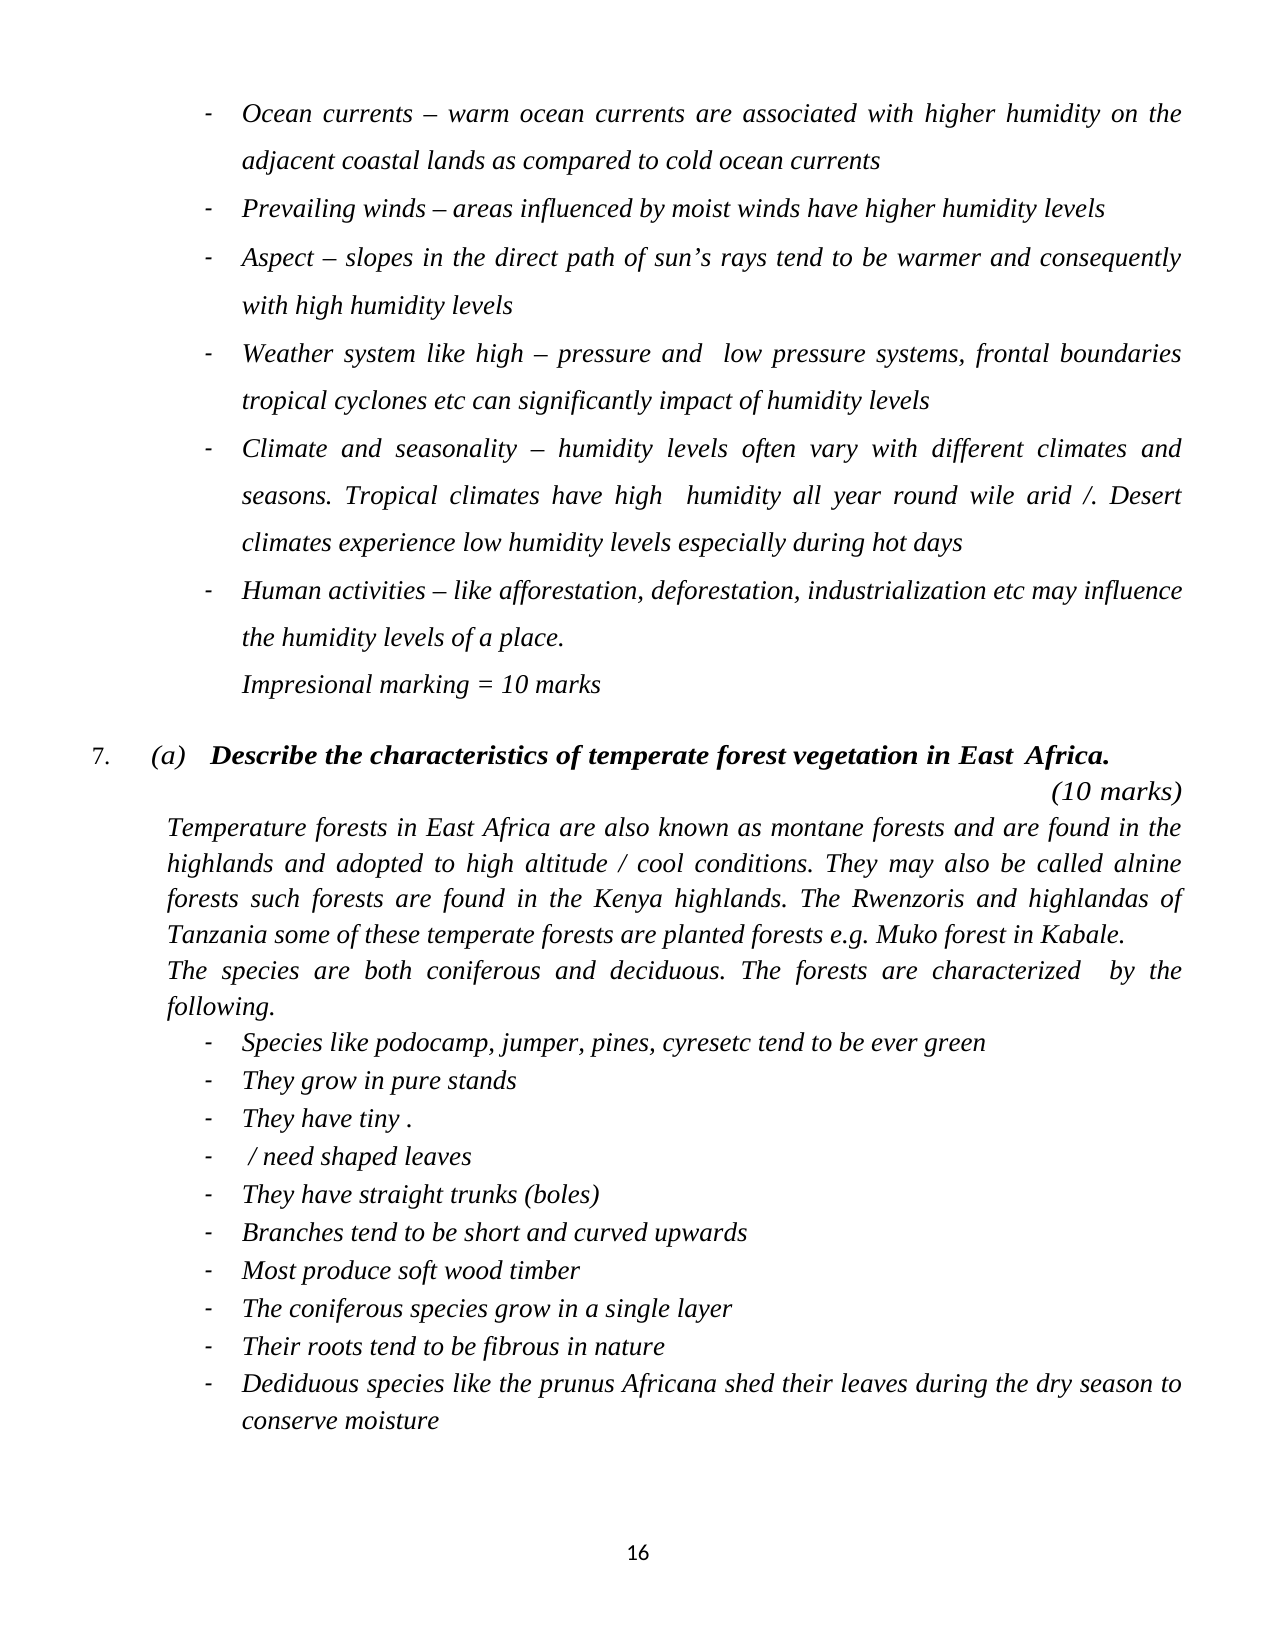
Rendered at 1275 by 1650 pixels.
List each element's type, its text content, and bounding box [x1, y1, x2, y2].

text (10 marks) [917, 775, 1184, 806]
list Climate and seasonality – humidity levels often vary with different climates and seasons. Tropical climates have high humidity all year round wile arid /. Desert climates experience low humidity levels especially during hot days [204, 431, 1183, 557]
list They have tiny . [204, 1101, 1183, 1134]
list Impresional marking = 10 marks [242, 668, 1183, 699]
list Aspect – slopes in the direct path of sun’s rays tend to be warmer and consequently with high humidity levels [204, 241, 1183, 320]
list They have straight trunks (boles) [204, 1177, 1183, 1210]
list Dediduous species like the prunus Africana shed their leaves during the dry season to conserve moisture [204, 1367, 1183, 1435]
list Weather system like high – pressure and low pressure systems, frontal boundaries tropical cyclones etc can significantly impact of humidity levels [204, 336, 1183, 415]
text The species are both coniferous and deciduous. The forests are characterized by the following. [167, 954, 1183, 1021]
list Prevailing winds – areas influenced by moist winds have higher humidity levels [204, 191, 1183, 224]
list Human activities – like afforestation, deforestation, industrialization etc may influence the humidity levels of a place. [204, 573, 1183, 652]
list Most produce soft wood timber [204, 1253, 1183, 1286]
list They grow in pure stands [204, 1063, 1183, 1096]
list The coniferous species grow in a single layer [204, 1291, 1183, 1324]
list Their roots tend to be fibrous in nature [204, 1329, 1183, 1362]
list Ocean currents – warm ocean currents are associated with higher humidity on the adjacent coastal lands as compared to cold ocean currents [204, 96, 1183, 176]
text Temperature forests in East Africa are also known as montane forests and are found in the highlands and adopted to high altitude / cool conditions. They may also be called alnine forests such forests are found in the Kenya highlands. The Rwenzoris and highlandas of Tanzania some of these temperate forests are planted forests e.g. Muko forest in Kabale. [167, 811, 1183, 949]
list / need shaped leaves [204, 1139, 1183, 1172]
list Branches tend to be short and curved upwards [204, 1215, 1183, 1248]
list Species like podocamp, jumper, pines, cyresetc tend to be ever green [204, 1025, 1183, 1058]
list (a) Describe the characteristics of temperate forest vegetation in East Africa. [92, 739, 1184, 771]
